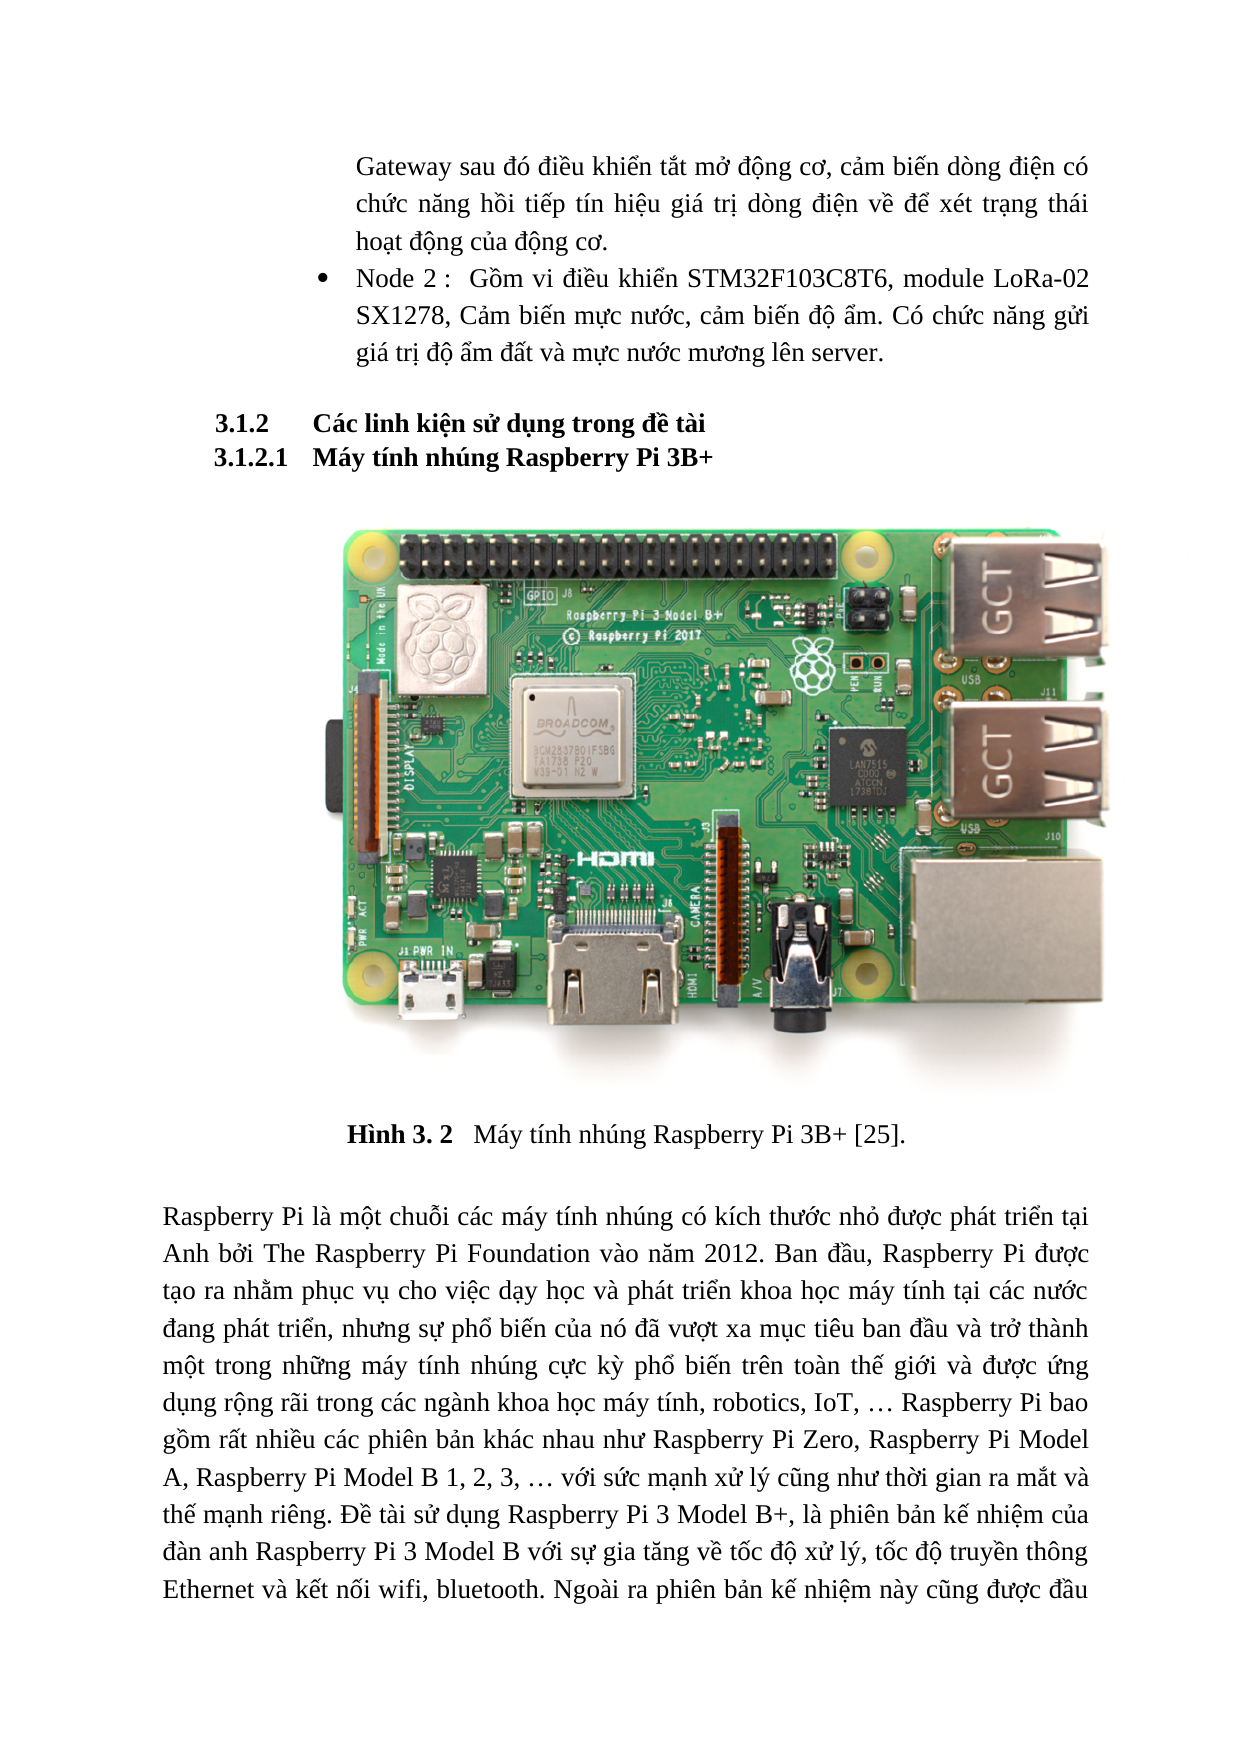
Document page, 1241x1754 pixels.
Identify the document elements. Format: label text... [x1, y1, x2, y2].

list Node 2 : Gồm vi điều khiển STM32F103C8T6, module LoRa-02 SX1278, Cảm biến mực nước, cảm biến độ ẩm. Có chức năng gửi giá trị độ ẩm đất và mực nước mương lên server. [318, 262, 1090, 368]
list Máy tính nhúng Raspberry Pi 3B+ [214, 441, 1090, 472]
text Hình 3. 2 Máy tính nhúng Raspberry Pi 3B+. [162, 1119, 1090, 1150]
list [318, 150, 1090, 256]
list Các linh kiện sử dụng trong đề tài [215, 407, 1090, 438]
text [162, 1200, 1090, 1604]
picture [251, 474, 1192, 1100]
